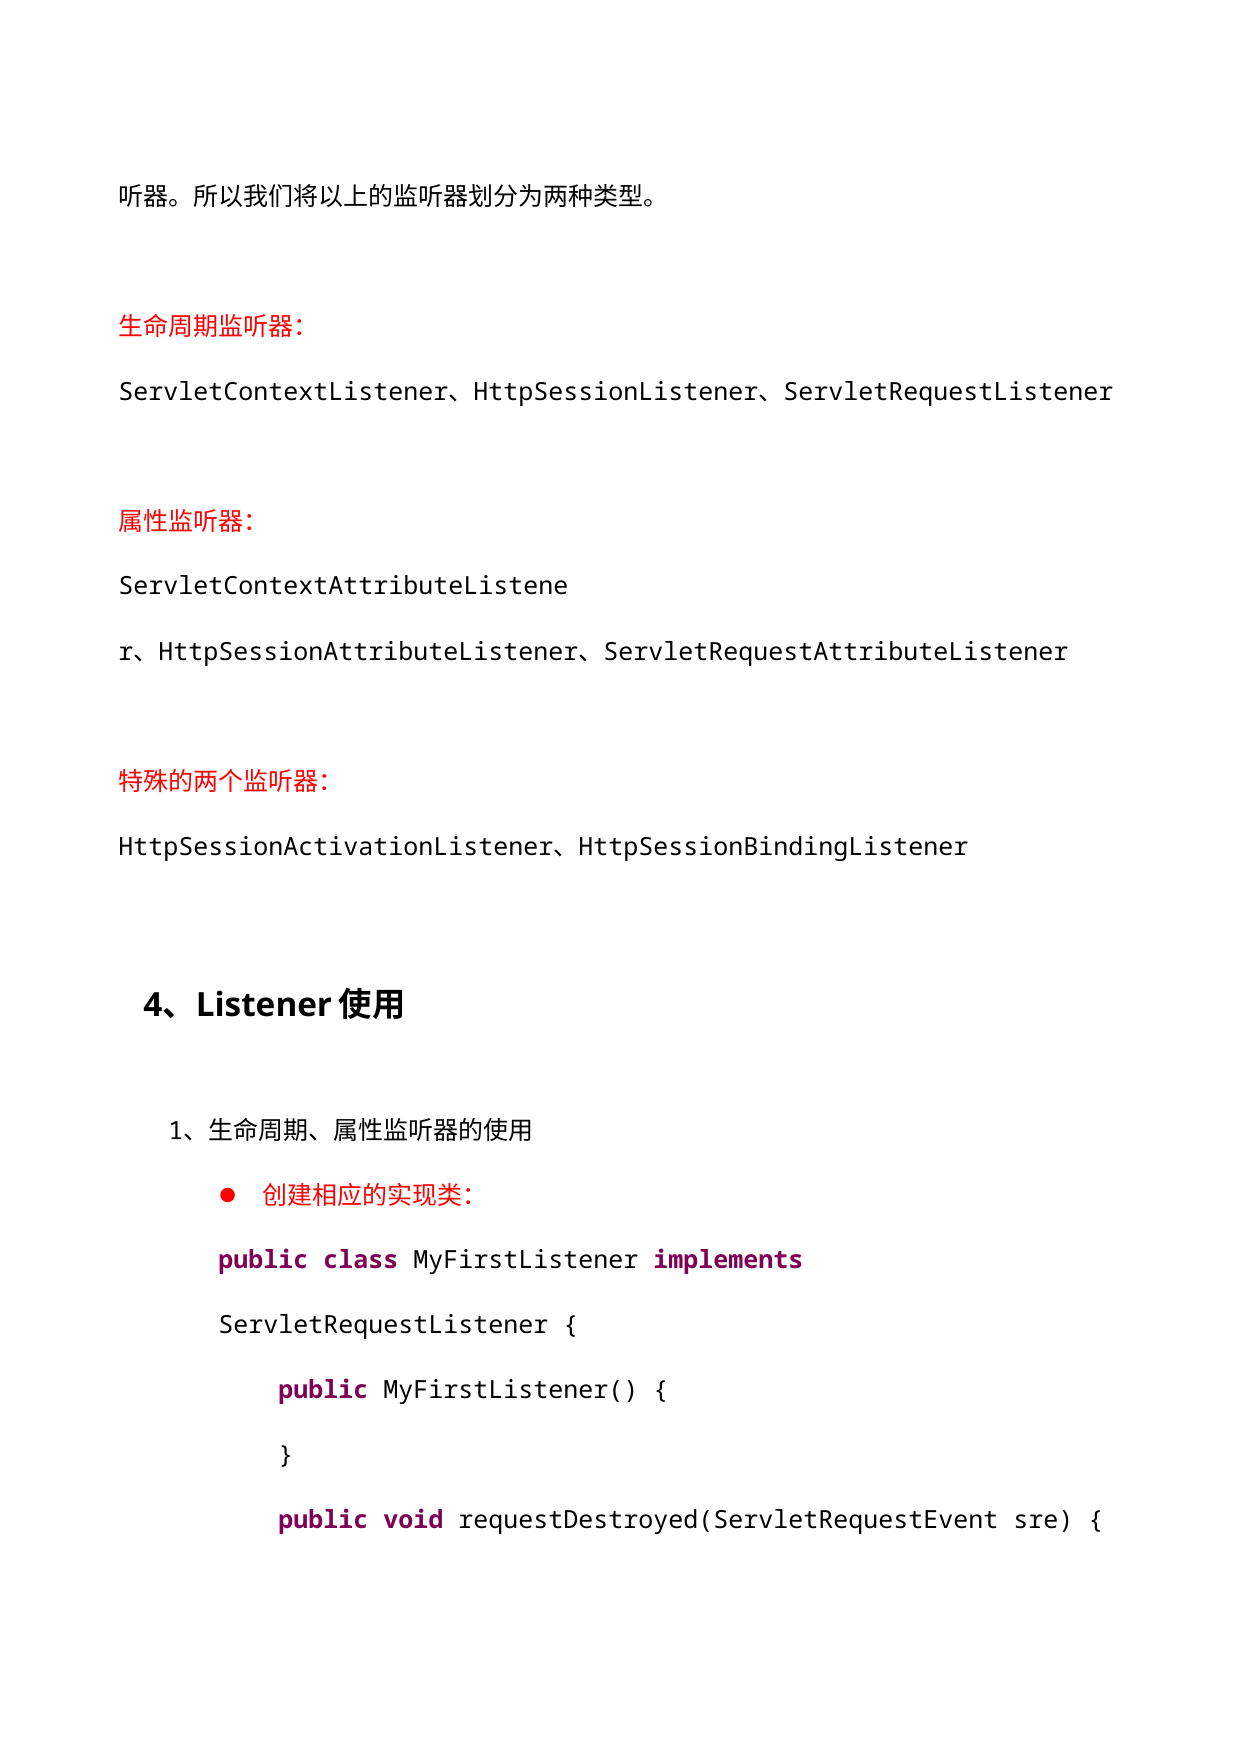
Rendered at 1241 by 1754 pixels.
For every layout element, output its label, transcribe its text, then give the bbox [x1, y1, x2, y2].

list 1、生命周期、属性监听器的使用 [118, 1096, 1122, 1161]
text 生命周期监听器： [118, 292, 1122, 357]
text 特殊的两个监听器： [118, 747, 1122, 812]
text ServletContextAttributeListener、HttpSessionAttributeListener、ServletRequestAttributeListener [118, 552, 1122, 682]
text public class MyFirstListener implements ServletRequestListener { [218, 1226, 1122, 1356]
text 属性监听器： [118, 487, 1122, 552]
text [118, 162, 1122, 227]
text public MyFirstListener() { [218, 1356, 1122, 1421]
subtitle 4、Listener使用 [143, 969, 1097, 1034]
text } [218, 1421, 1122, 1486]
text HttpSessionActivationListener、HttpSessionBindingListener [118, 812, 1122, 877]
list 创建相应的实现类： [218, 1161, 1122, 1226]
text ServletContextListener、HttpSessionListener、ServletRequestListener [118, 357, 1122, 422]
text public void requestDestroyed(ServletRequestEvent sre) { [218, 1486, 1122, 1551]
